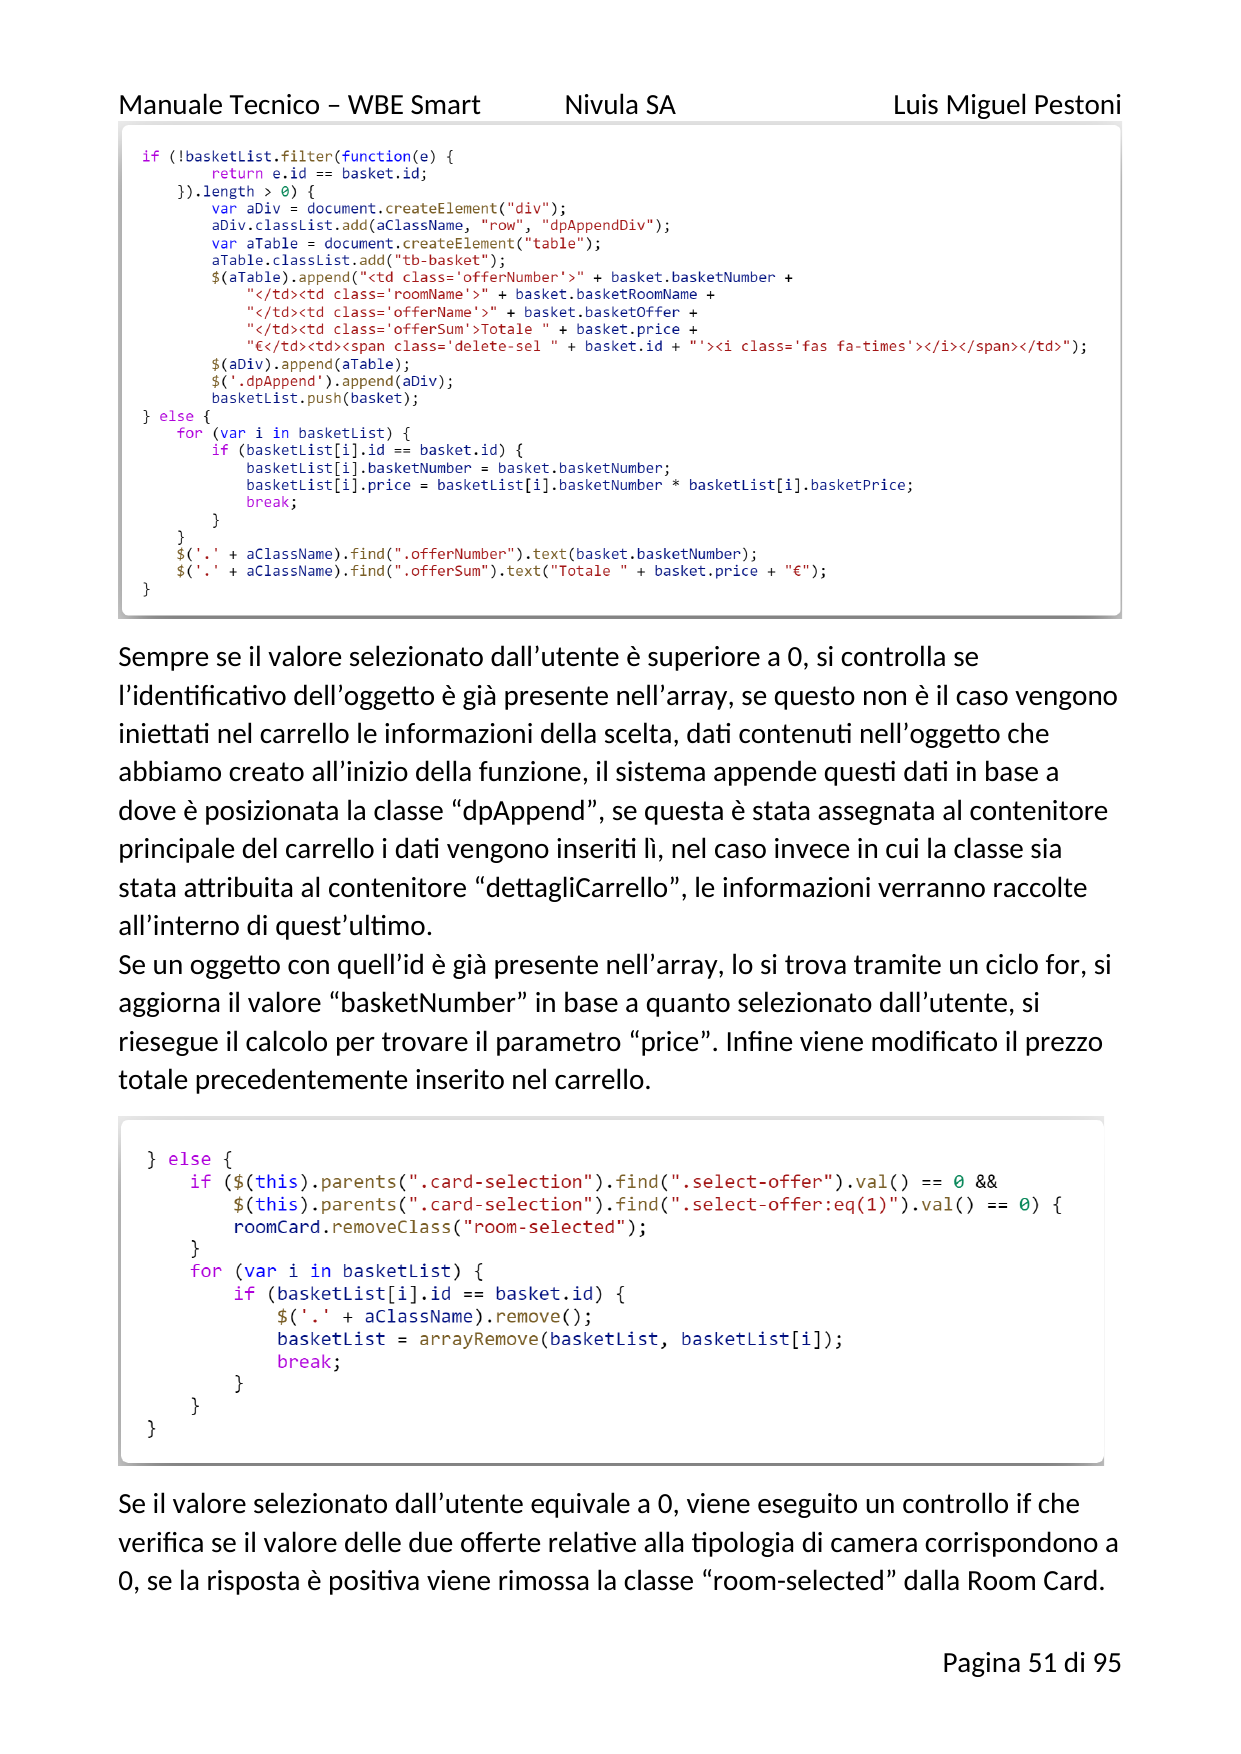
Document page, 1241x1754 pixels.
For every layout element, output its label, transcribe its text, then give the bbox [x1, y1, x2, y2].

picture [118, 121, 1123, 619]
text Se il valore selezionato dall’utente equivale a 0, viene eseguito un controllo if che verifica se il valore delle due offerte relative alla tipologia di camera corrispondono a 0, se la risposta è positiva viene rimossa la classe “room-selected” dalla Room Card. [118, 1486, 1122, 1598]
text Sempre se il valore selezionato dall’utente è superiore a 0, si controlla se l’identificativo dell’oggetto è già presente nell’array, se questo non è il caso vengono iniettati nel carrello le informazioni della scelta, dati contenuti nell’oggetto che abbiamo creato all’inizio della funzione, il sistema appende questi dati in base a dove è posizionata la classe “dpAppend”, se questa è stata assegnata al contenitore principale del carrello i dati vengono inseriti lì, nel caso invece in cui la classe sia stata attribuita al contenitore “dettagliCarrello”, le informazioni verranno raccolte all’interno di quest’ultimo. Se un oggetto con quell’id è già presente nell’array, lo si trova tramite un ciclo for, si aggiorna il valore “basketNumber” in base a quanto selezionato dall’utente, si riesegue il calcolo per trovare il parametro “price”. Infine viene modificato il prezzo totale precedentemente inserito nel carrello. [118, 638, 1122, 1097]
picture [118, 1116, 1105, 1466]
